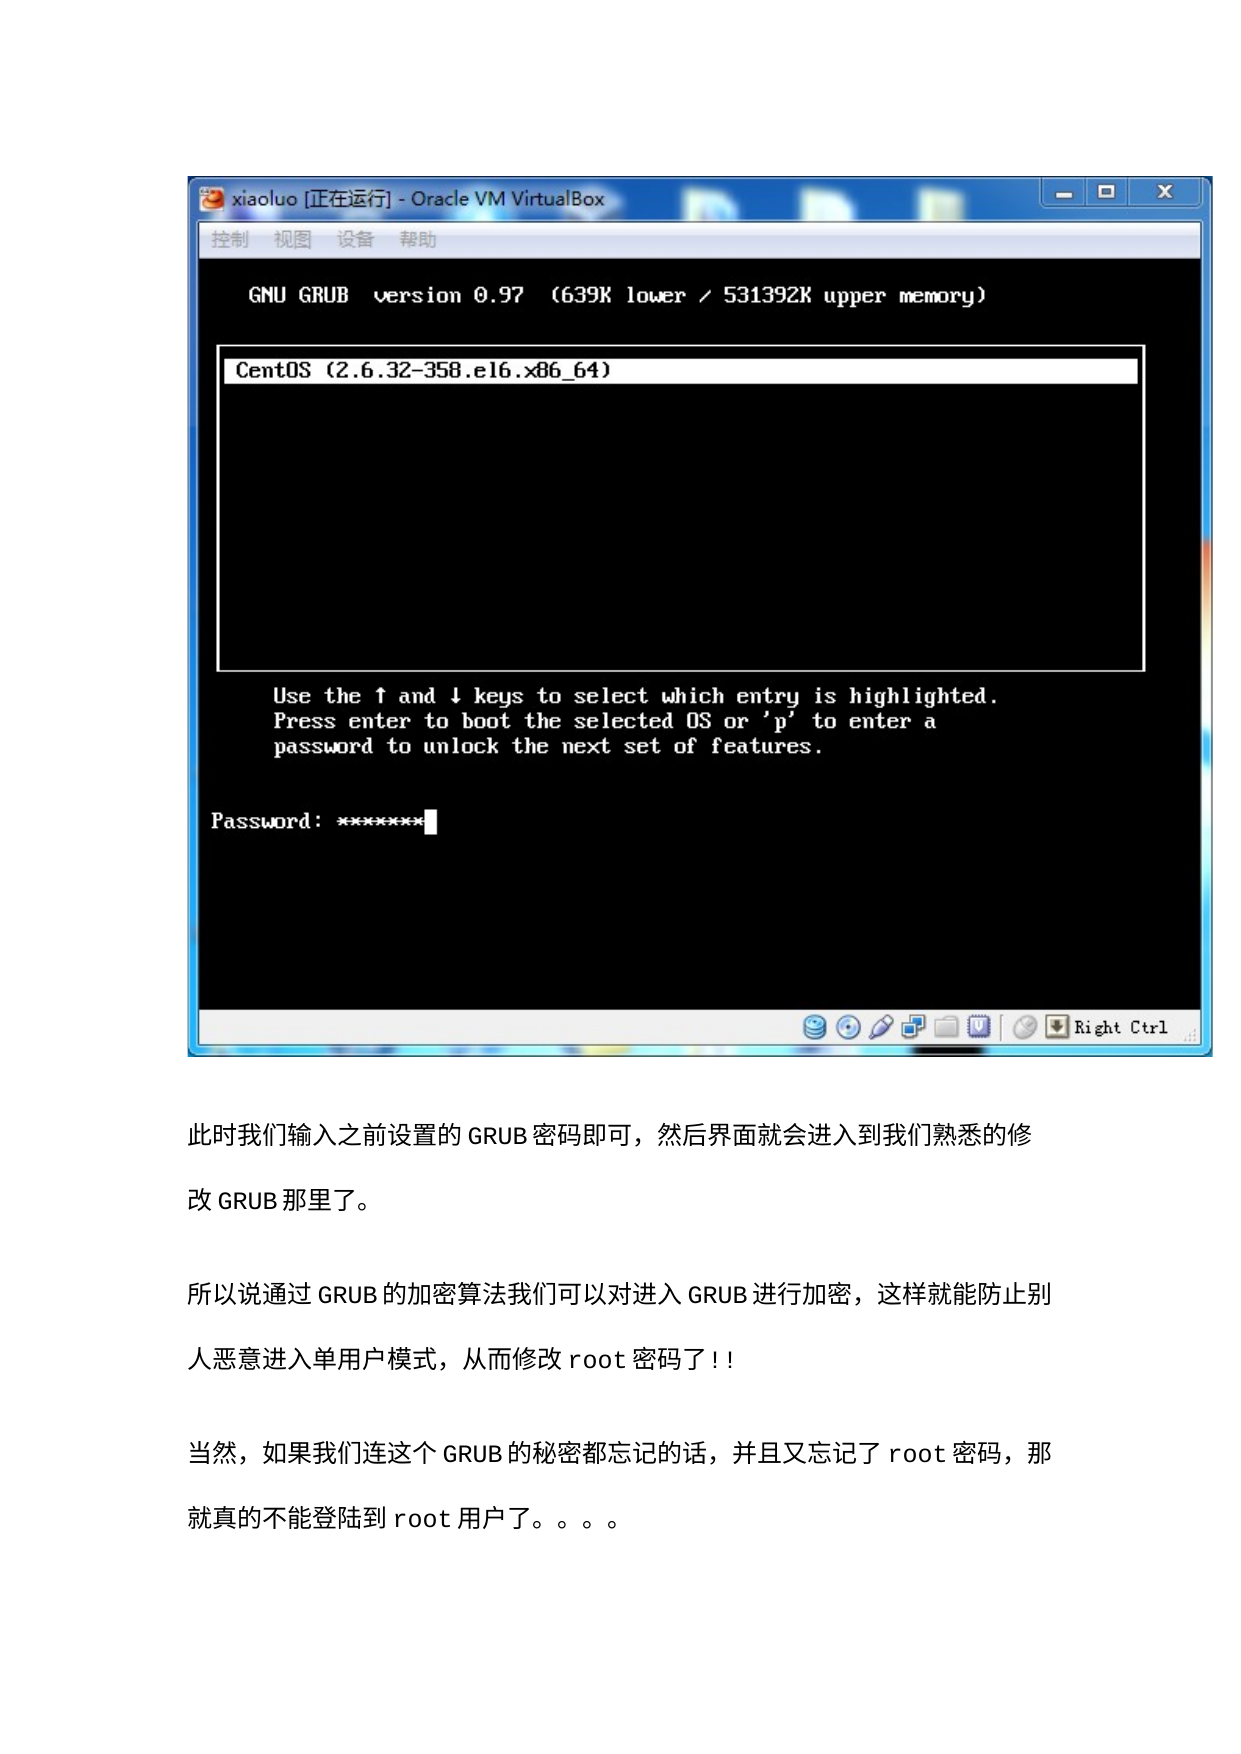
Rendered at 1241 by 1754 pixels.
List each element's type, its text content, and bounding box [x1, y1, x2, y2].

text 当然，如果我们连这个GRUB的秘密都忘记的话，并且又忘记了root密码，那就真的不能登陆到root用户了。。。。 [187, 1419, 1053, 1549]
picture [187, 176, 1213, 1057]
text 所以说通过GRUB的加密算法我们可以对进入GRUB进行加密，这样就能防止别人恶意进入单用户模式，从而修改root密码了!! [187, 1260, 1053, 1390]
text 此时我们输入之前设置的GRUB密码即可，然后界面就会进入到我们熟悉的修改GRUB那里了。 [187, 1101, 1053, 1231]
